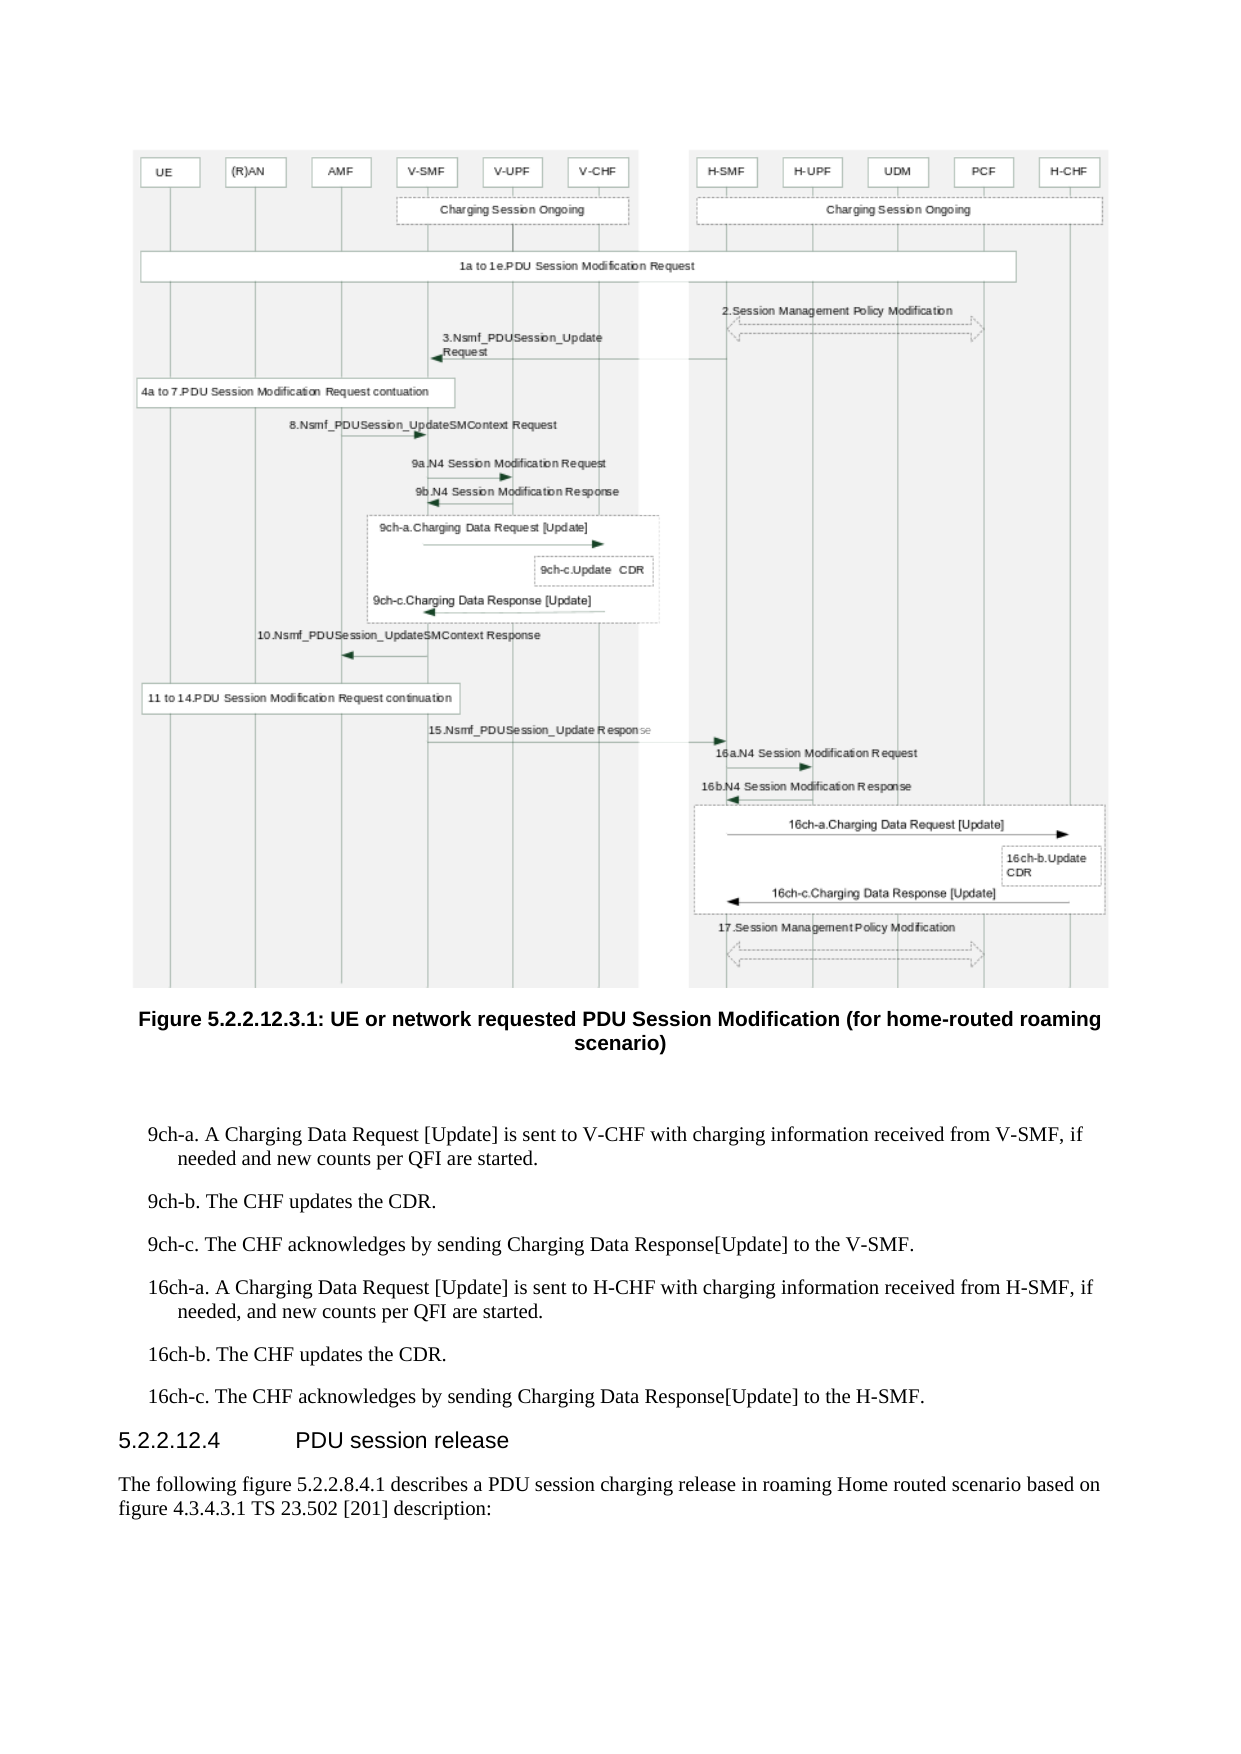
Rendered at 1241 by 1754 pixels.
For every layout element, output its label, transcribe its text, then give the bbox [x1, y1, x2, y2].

text 16ch-a. A Charging Data Request [Update] is sent to H-CHF with charging information received from H-SMF, if needed, and new counts per QFI are started. [148, 1275, 1122, 1323]
text 9ch-a. A Charging Data Request [Update] is sent to V-CHF with charging information received from V-SMF, if needed and new counts per QFI are started. [148, 1122, 1122, 1170]
text 9ch-c. The CHF acknowledges by sending Charging Data Response[Update] to the V-SMF. [148, 1232, 1122, 1256]
subtitle 5.2.2.12.4 PDU session release [118, 1427, 1122, 1453]
text Figure 5.2.2.12.3.1: UE or network requested PDU Session Modification (for home-routed roaming scenario) [118, 1006, 1122, 1054]
text 16ch-c. The CHF acknowledges by sending Charging Data Response[Update] to the H-SMF. [148, 1384, 1122, 1408]
text 9ch-b. The CHF updates the CDR. [148, 1189, 1122, 1213]
text The following figure 5.2.2.8.4.1 describes a PDU session charging release in roaming Home routed scenario based on figure 4.3.4.3.1 TS 23.502 [201] description: [118, 1472, 1122, 1520]
text 16ch-b. The CHF updates the CDR. [148, 1342, 1122, 1366]
